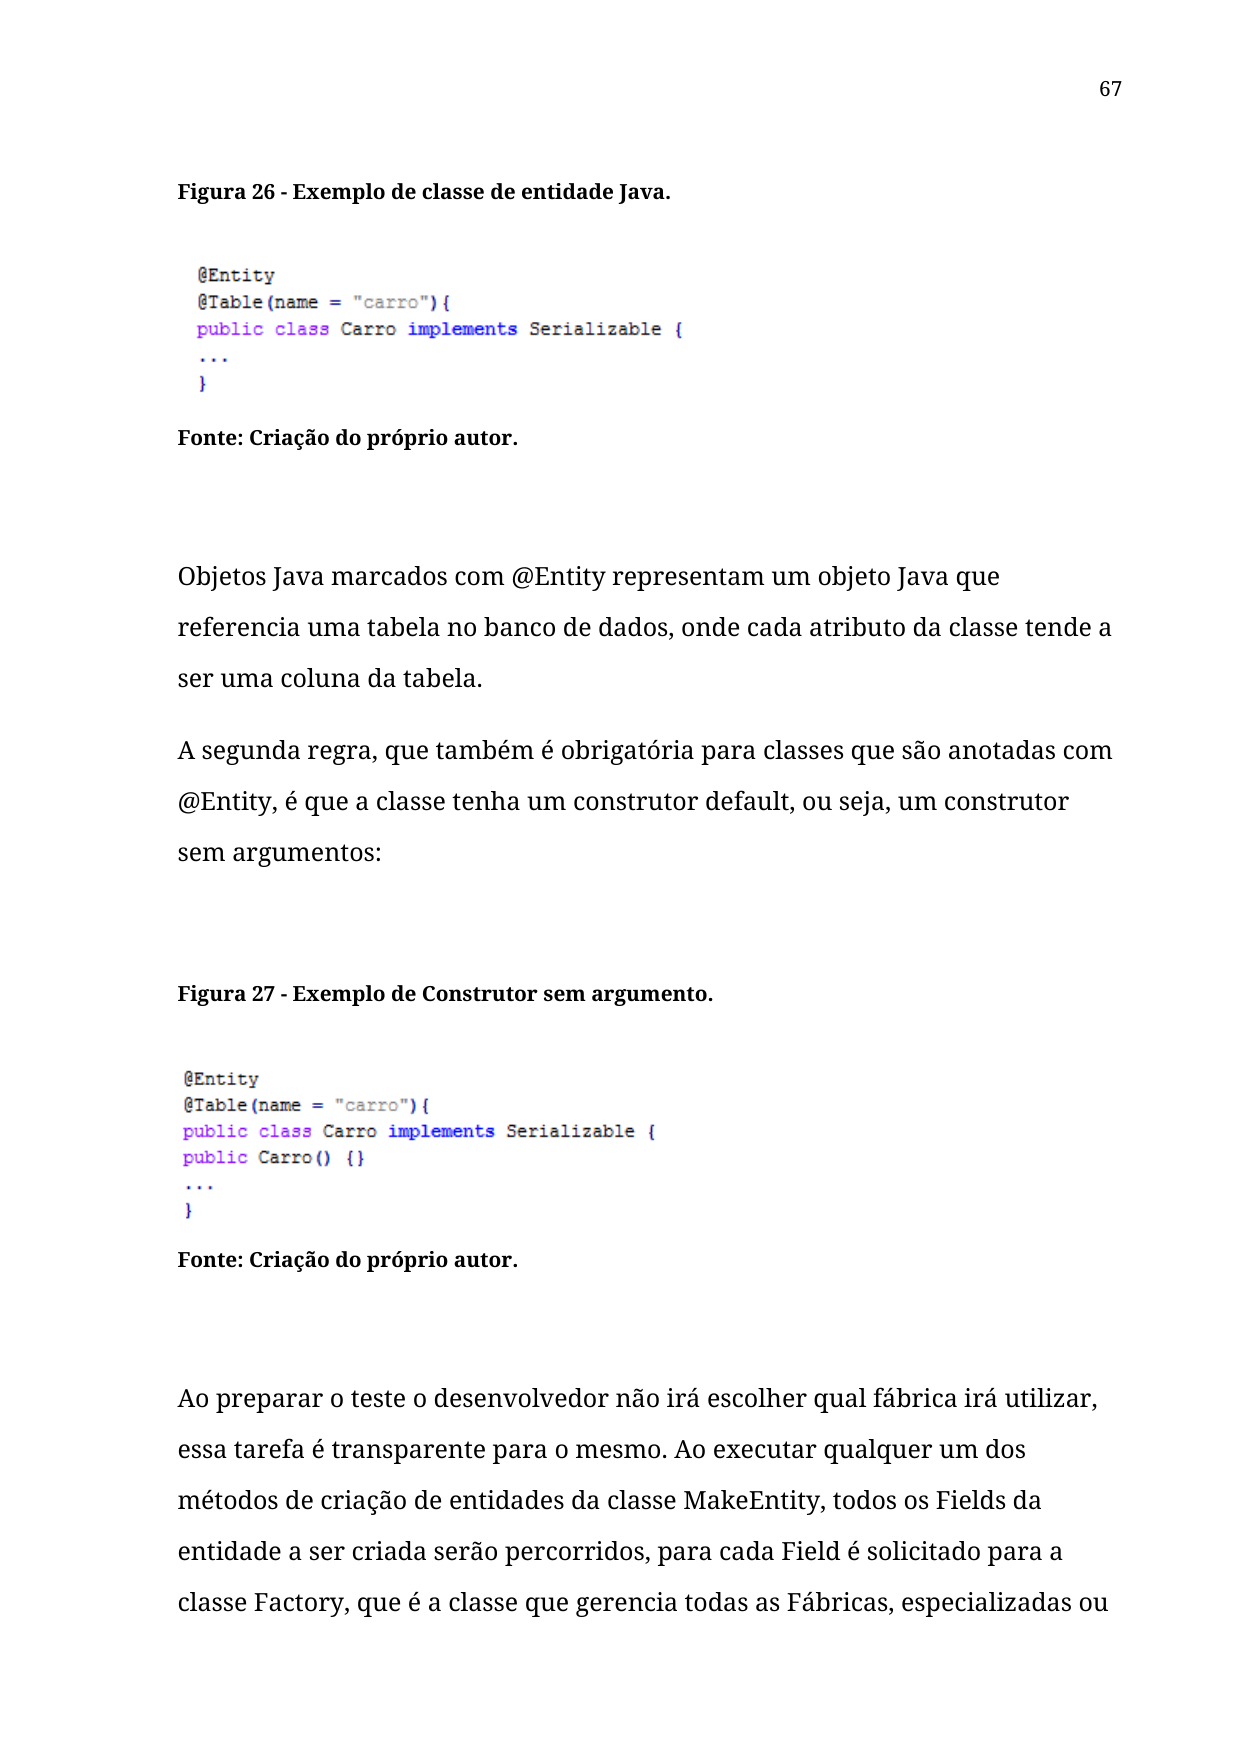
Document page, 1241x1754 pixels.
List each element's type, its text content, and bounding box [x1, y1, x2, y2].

text A segunda regra, que também é obrigatória para classes que são anotadas com @Entity, é que a classe tenha um construtor default, ou seja, um construtor sem argumentos: [177, 733, 1122, 869]
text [177, 1381, 1122, 1619]
picture [177, 1042, 679, 1232]
text Objetos Java marcados com @Entity representam um objeto Java que referencia uma tabela no banco de dados, onde cada atributo da classe tende a ser uma coluna da tabela. [177, 559, 1122, 695]
picture [177, 240, 735, 410]
